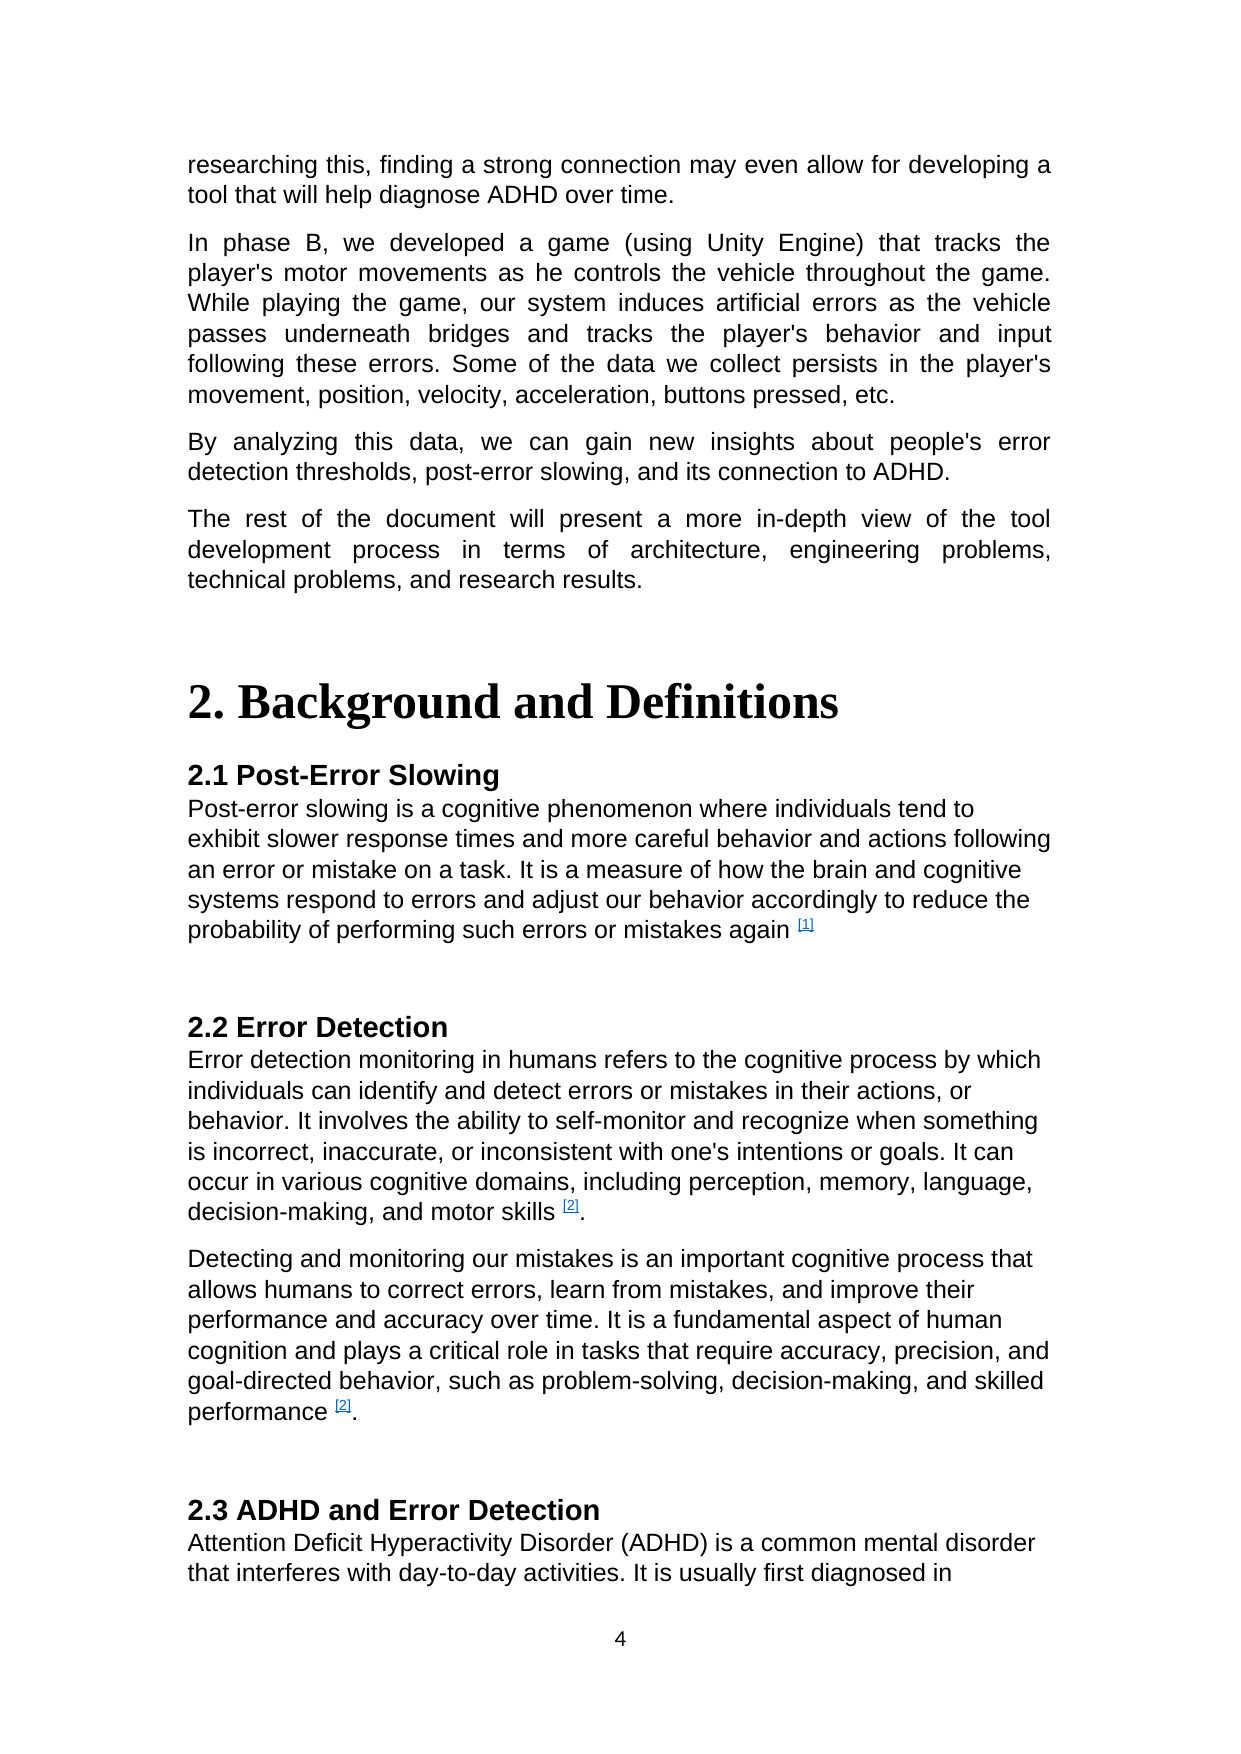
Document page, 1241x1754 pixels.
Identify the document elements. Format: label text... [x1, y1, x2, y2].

text Error detection monitoring in humans refers to the cognitive process by which individuals can identify and detect errors or mistakes in their actions, or behavior. It involves the ability to self-monitor and recognize when something is incorrect, inaccurate, or inconsistent with one's intentions or goals. It can occur in various cognitive domains, including perception, memory, language, decision-making, and motor skills [2]. [187, 1045, 1053, 1226]
text By analyzing this data, we can gain new insights about people's error detection thresholds, post-error slowing, and its connection to ADHD. [187, 427, 1053, 486]
subtitle 2. Background and Definitions [187, 672, 1053, 729]
text In phase B, we developed a game (using Unity Engine) that tracks the player's motor movements as he controls the vehicle throughout the game. While playing the game, our system induces artificial errors as the vehicle passes underneath bridges and tracks the player's behavior and input following these errors. Some of the data we collect persists in the player's movement, position, velocity, acceleration, buttons pressed, etc. [187, 227, 1053, 408]
text Detecting and monitoring our mistakes is an important cognitive process that allows humans to correct errors, learn from mistakes, and improve their performance and accuracy over time. It is a fundamental aspect of human cognition and plays a critical role in tasks that require accuracy, precision, and goal-directed behavior, such as problem-solving, decision-making, and skilled performance [2]. [187, 1244, 1053, 1425]
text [187, 1528, 1053, 1587]
subtitle 2.2 Error Detection [187, 1010, 1053, 1043]
subtitle 2.3 ADHD and Error Detection [187, 1492, 1053, 1526]
text Post-error slowing is a cognitive phenomenon where individuals tend to exhibit slower response times and more careful behavior and actions following an error or mistake on a task. It is a measure of how the brain and cognitive systems respond to errors and adjust our behavior accordingly to reduce the probability of performing such errors or mistakes again [1] [187, 794, 1053, 944]
subtitle 2.1 Post-Error Slowing [187, 758, 1053, 792]
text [187, 150, 1053, 209]
text The rest of the document will present a more in-depth view of the tool development process in terms of architecture, engineering problems, technical problems, and research results. [187, 504, 1053, 594]
